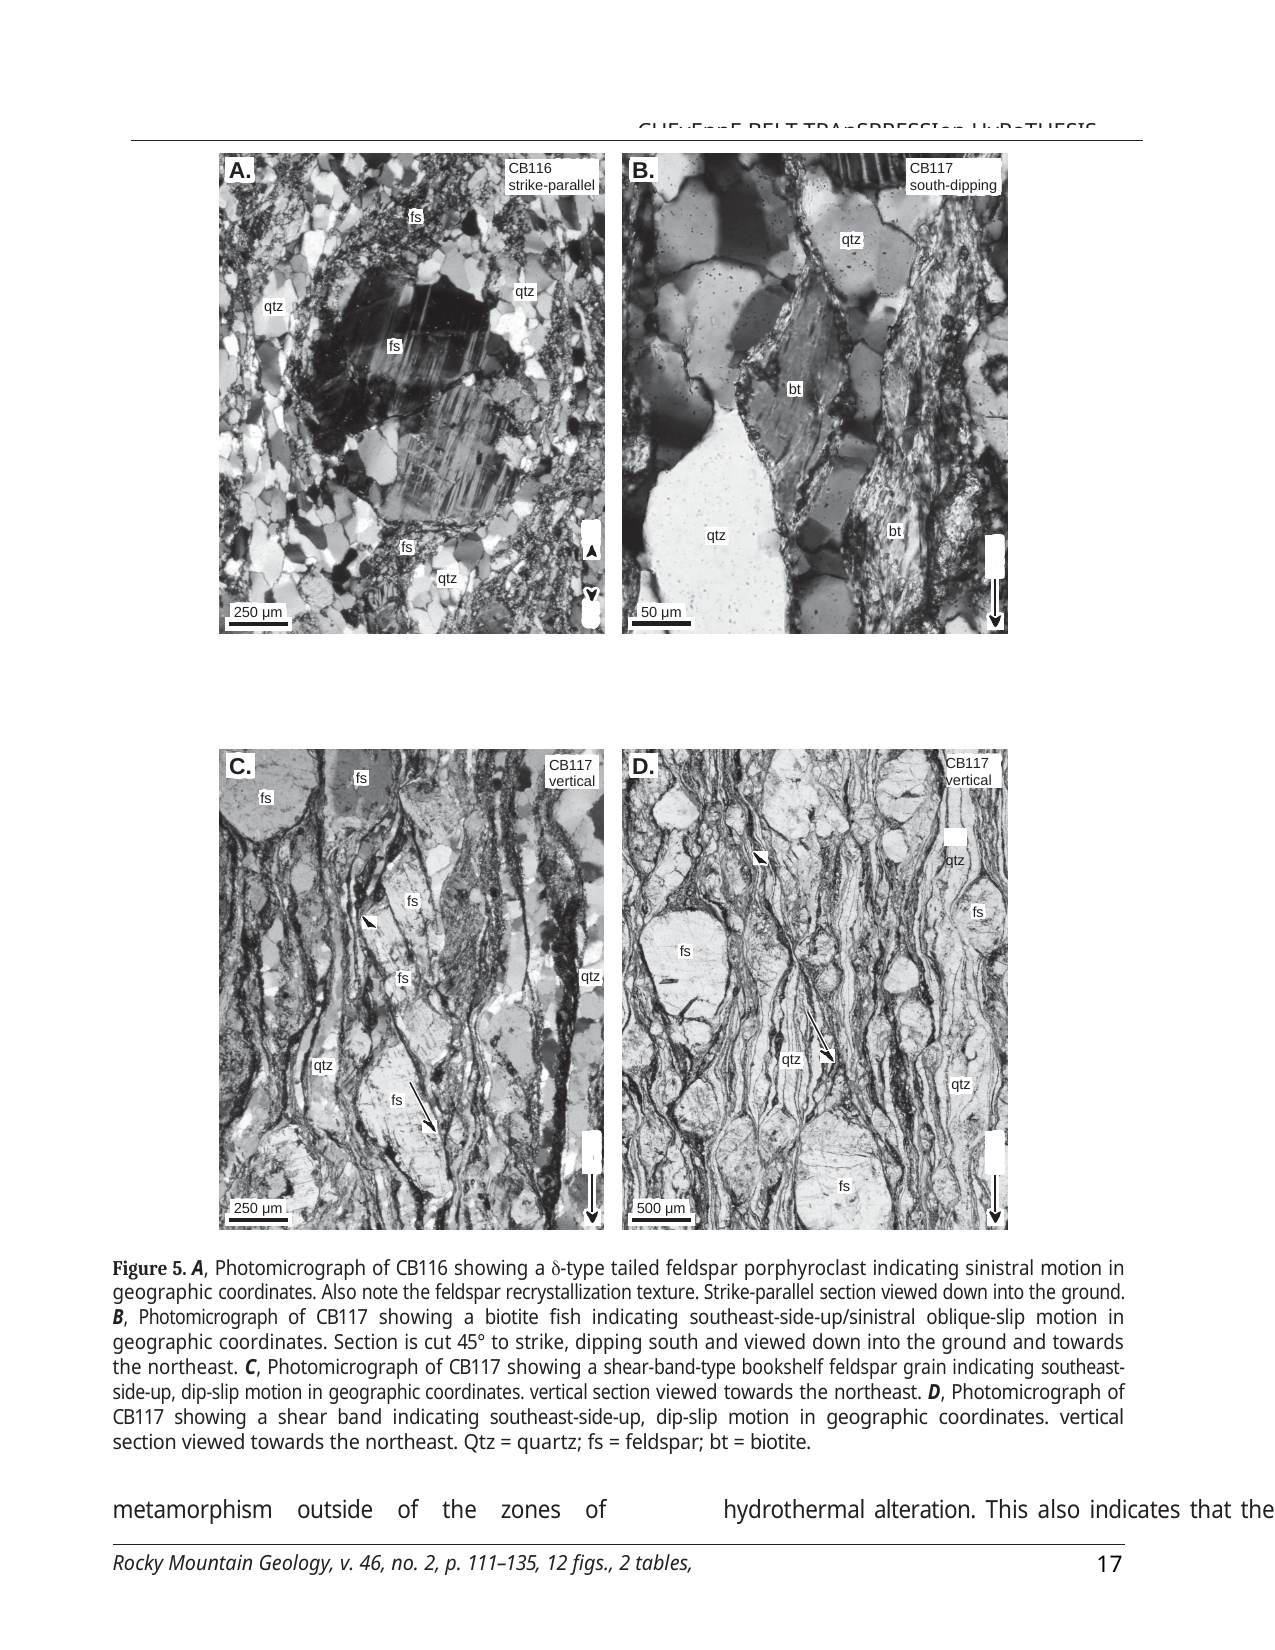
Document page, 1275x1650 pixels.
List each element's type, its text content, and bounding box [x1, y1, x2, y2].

text Figure 5. A, Photomicrograph of CB116 showing a -type tailed feldspar porphyroclast indicating sinistral motion in geographic coordinates. Also note the feldspar recrystallization texture. Strike-parallel section viewed down into the ground. B, Photomicrograph of CB117 showing a biotite fish indicating southeast-side-up/sinistral oblique-slip motion in geographic coordinates. Section is cut 45° to strike, dipping south and viewed down into the ground and towards the northeast. C, Photomicrograph of CB117 showing a shear-band-type bookshelf feldspar grain indicating southeast-side-up, dip-slip motion in geographic coordinates. vertical section viewed towards the northeast. D, Photomicrograph of CB117 showing a shear band indicating southeast-side-up, dip-slip motion in geographic coordinates. vertical section viewed towards the northeast. Qtz = quartz; fs = feldspar; bt = biotite. [112, 1255, 1125, 1456]
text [112, 1491, 606, 1525]
picture [219, 153, 605, 634]
picture [622, 153, 1008, 634]
picture [622, 749, 1008, 1230]
picture [219, 749, 604, 1230]
